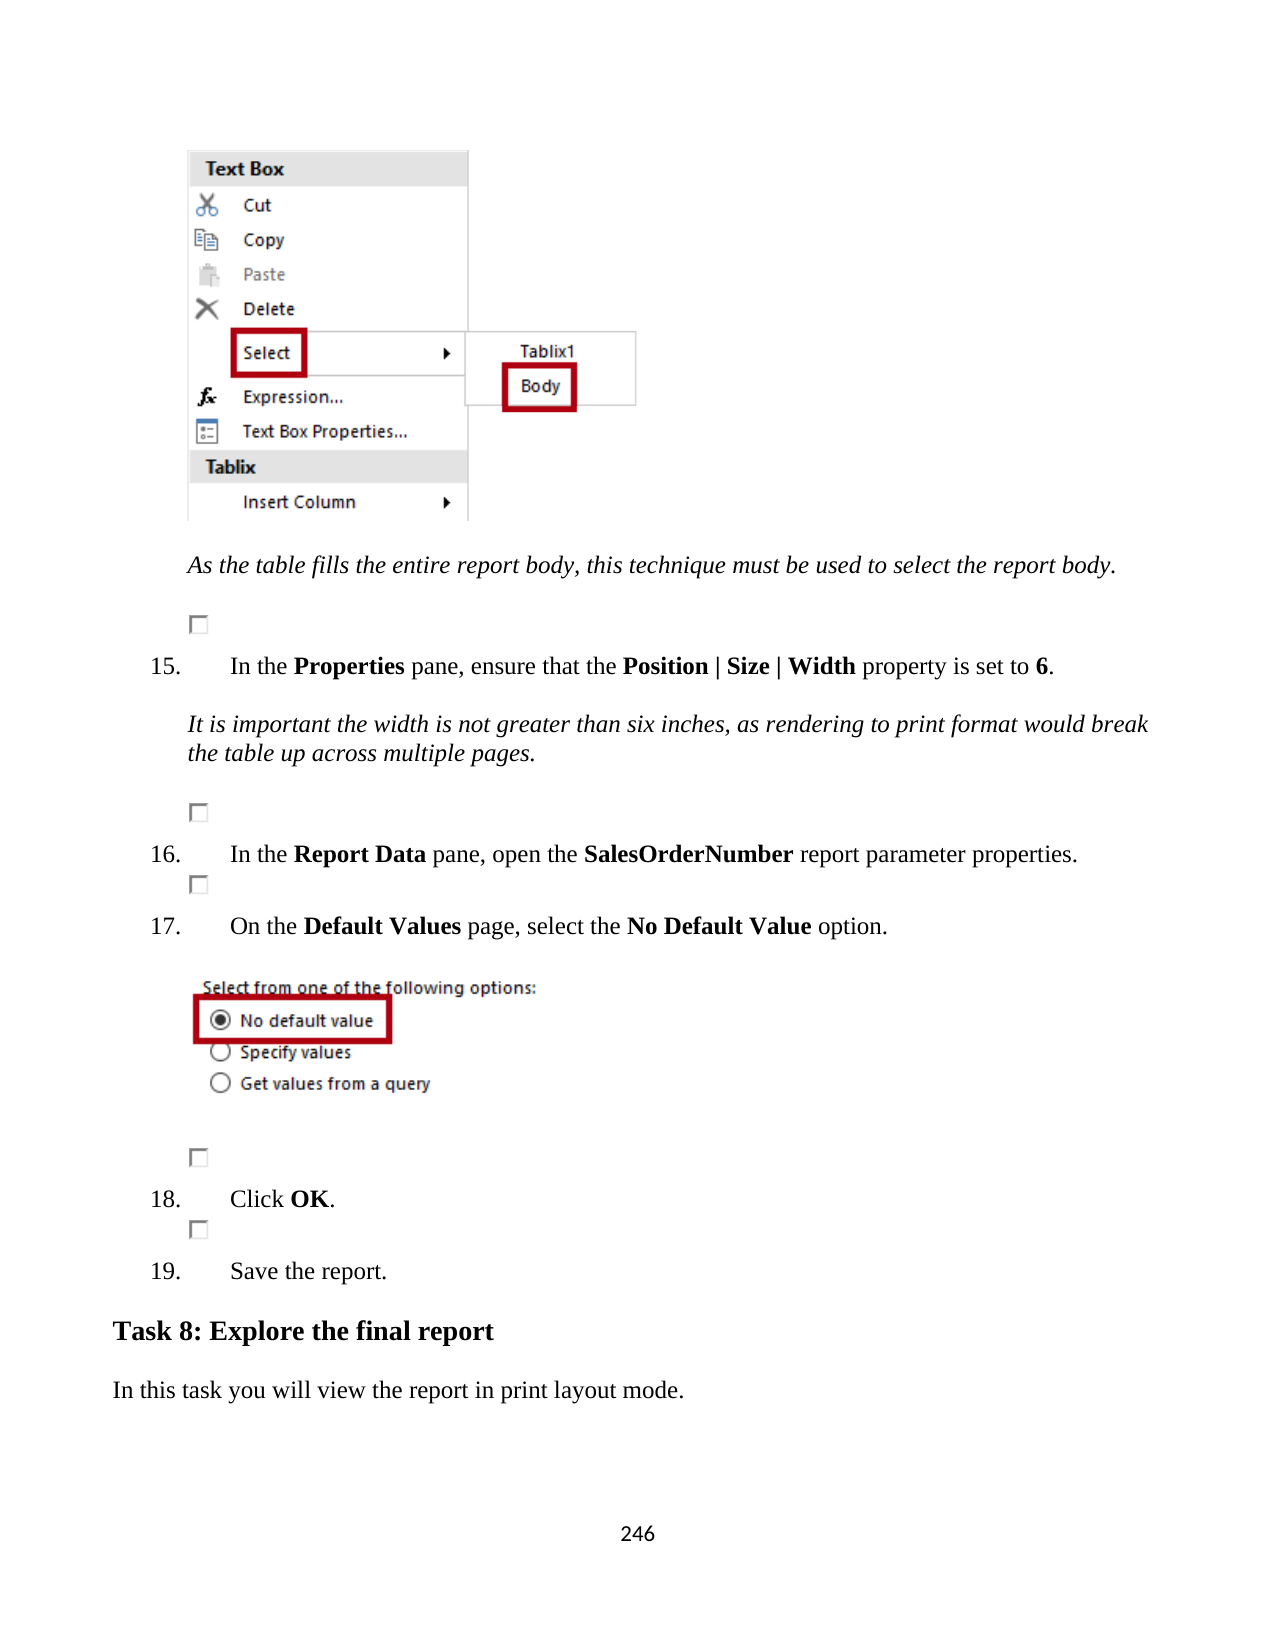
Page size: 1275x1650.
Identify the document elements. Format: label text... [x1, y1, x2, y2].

list In the Report Data pane, open the SalesOrderNumber report parameter properties. [150, 796, 1162, 868]
text It is important the width is not greater than six inches, as rendering to print format would break the table up across multiple pages. [187, 709, 1162, 766]
text In this task you will view the report in print layout mode. [112, 1376, 1162, 1404]
list In the Properties pane, ensure that the Position | Size | Width property is set to 6. [150, 608, 1162, 680]
picture [187, 150, 637, 521]
text Task 8: Explore the final report [112, 1314, 1162, 1346]
list On the Default Values page, select the No Default Value option. [150, 868, 1162, 940]
list Click OK. [150, 1141, 1162, 1213]
picture [187, 969, 562, 1112]
text As the table fills the entire report body, this technique must be used to select the report body. [187, 550, 1162, 578]
list Save the report. [150, 1213, 1162, 1285]
